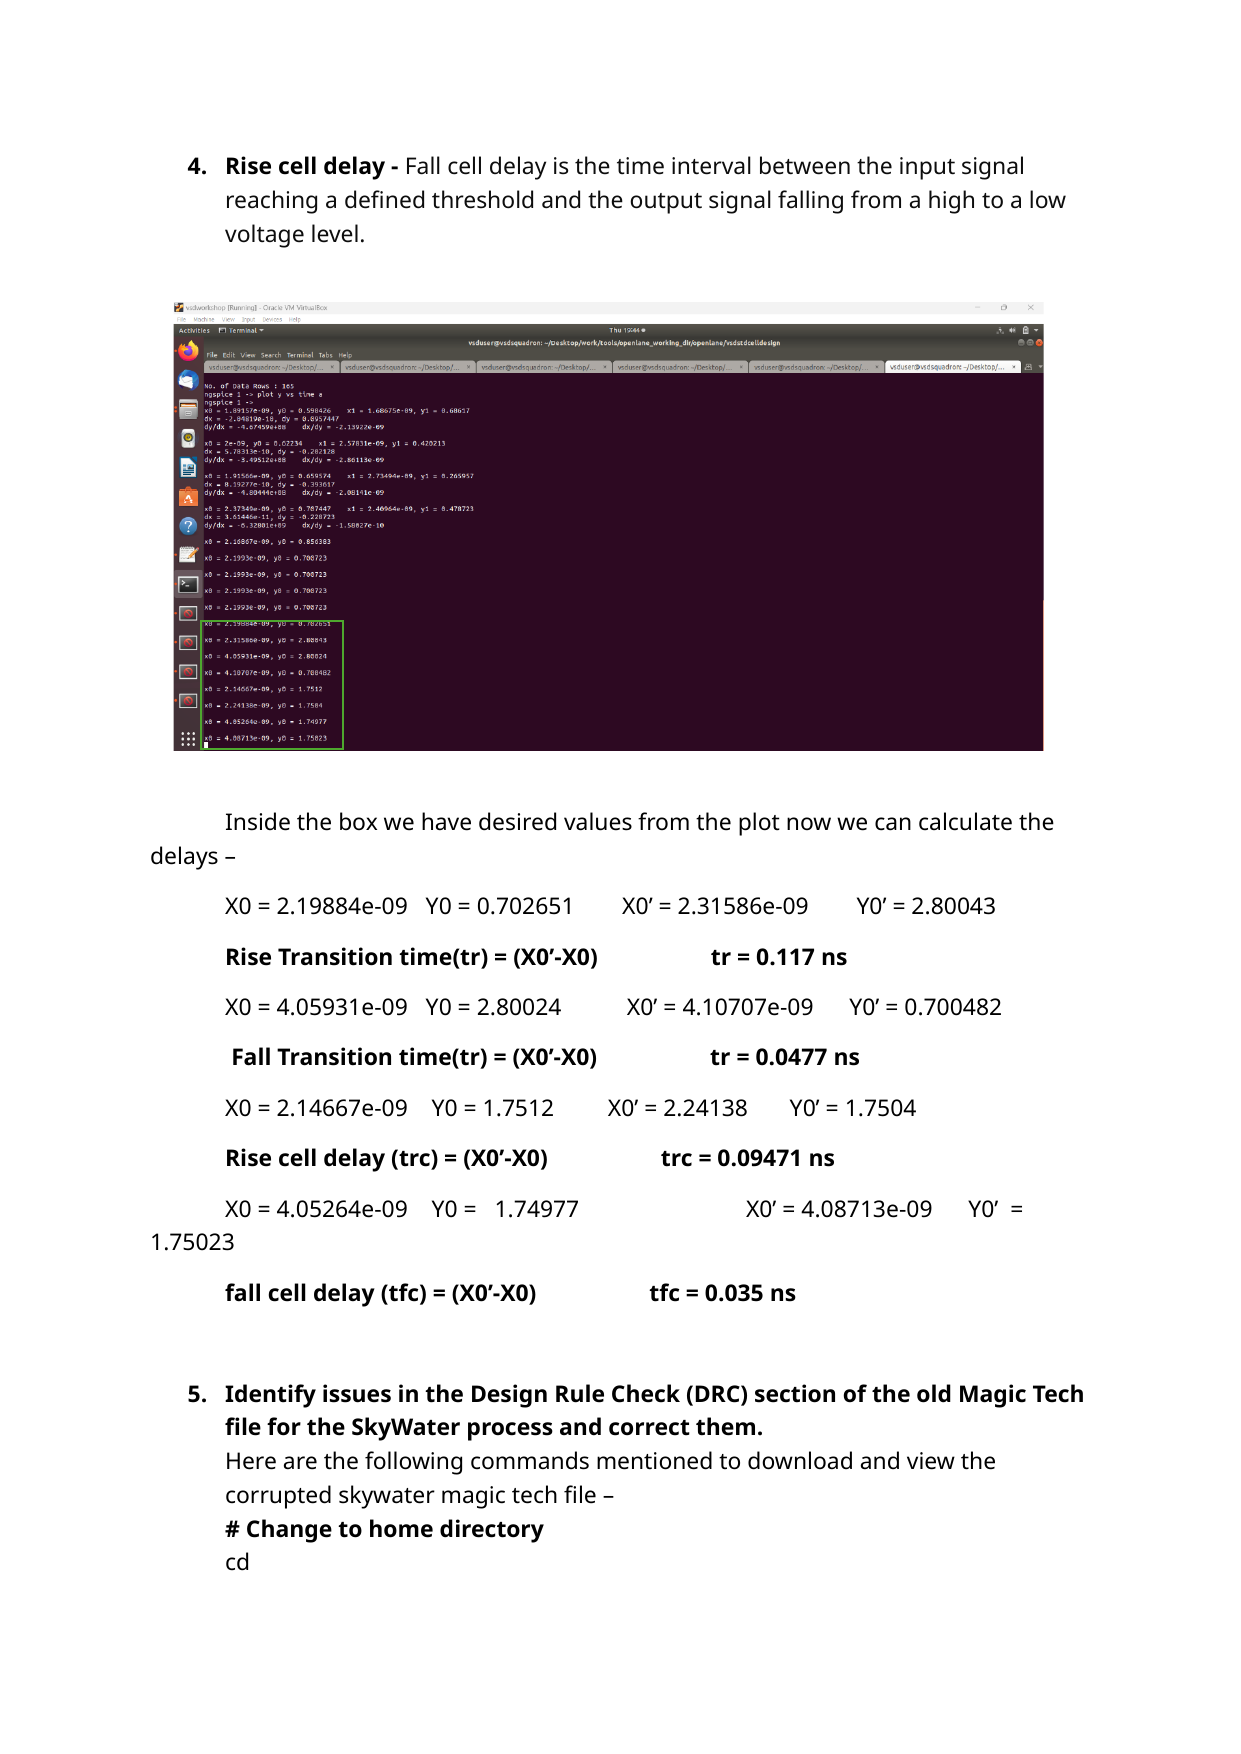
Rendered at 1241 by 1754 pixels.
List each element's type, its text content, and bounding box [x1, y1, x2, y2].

text Rise Transition time(tr) = (X0’-X0) tr = 0.117 ns [150, 940, 1090, 972]
picture [173, 302, 1044, 751]
text X0 = 4.05931e-09 Y0 = 2.80024 X0’ = 4.10707e-09 Y0’ = 0.700482 [150, 991, 1090, 1022]
list Identify issues in the Design Rule Check (DRC) section of the old Magic Tech file for the SkyWater process and correct them. [187, 1377, 1090, 1442]
text X0 = 2.14667e-09 Y0 = 1.7512 X0’ = 2.24138 Y0’ = 1.7504 [150, 1092, 1090, 1123]
list cd [225, 1546, 1090, 1577]
list Rise cell delay - Fall cell delay is the time interval between the input signal reaching a defined threshold and the output signal falling from a high to a low voltage level. [187, 150, 1090, 249]
text Fall Transition time(tr) = (X0’-X0) tr = 0.0477 ns [150, 1041, 1090, 1072]
text fall cell delay (tfc) = (X0’-X0) tfc = 0.035 ns [150, 1277, 1090, 1308]
text Rise cell delay (trc) = (X0’-X0) trc = 0.09471 ns [150, 1142, 1090, 1173]
list # Change to home directory [225, 1512, 1090, 1544]
list Here are the following commands mentioned to download and view the corrupted skywater magic tech file – [225, 1445, 1090, 1510]
text X0 = 4.05264e-09 Y0 = 1.74977 X0’ = 4.08713e-09 Y0’ = 1.75023 [150, 1192, 1090, 1257]
text Inside the box we have desired values from the plot now we can calculate the delays – [150, 806, 1090, 871]
text X0 = 2.19884e-09 Y0 = 0.702651 X0’ = 2.31586e-09 Y0’ = 2.80043 [150, 890, 1090, 921]
